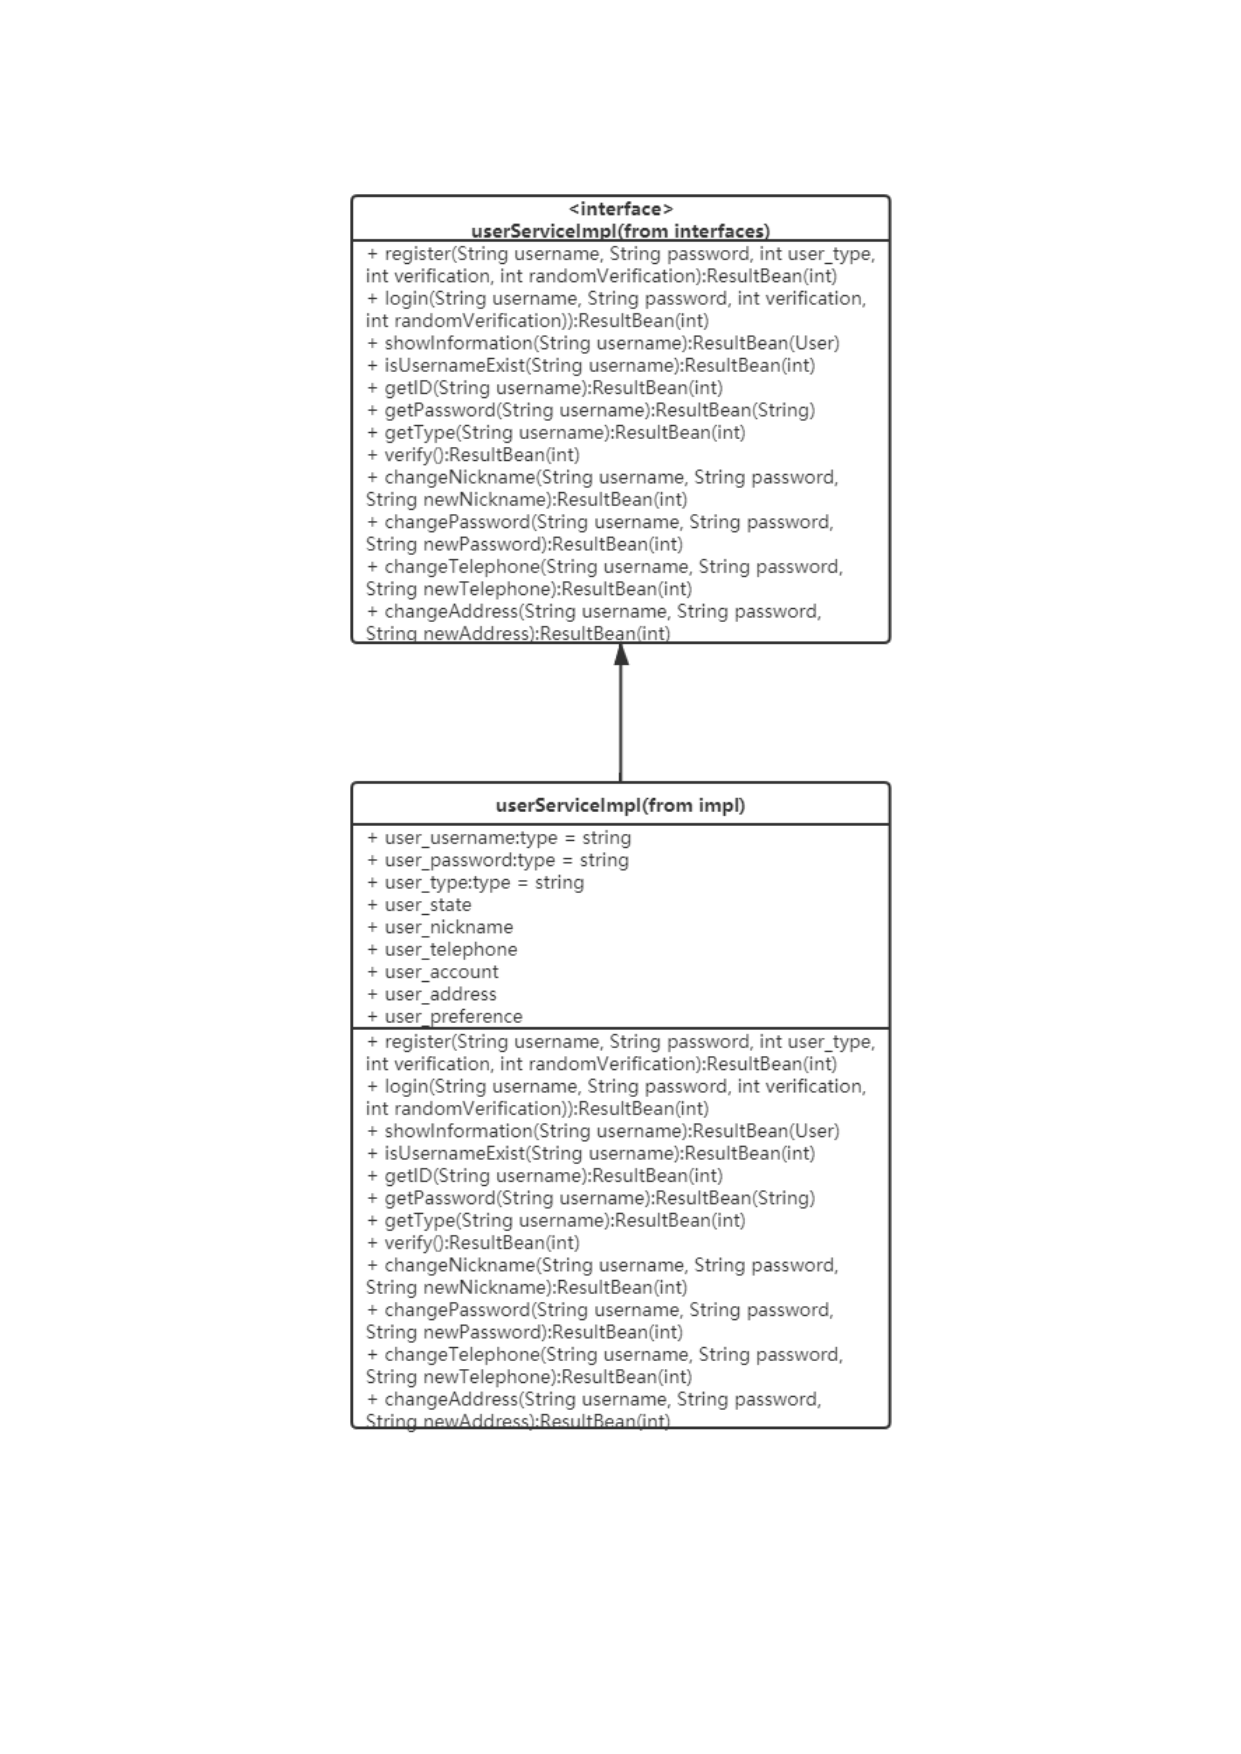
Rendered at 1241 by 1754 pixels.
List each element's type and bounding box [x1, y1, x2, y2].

picture [317, 162, 923, 1463]
